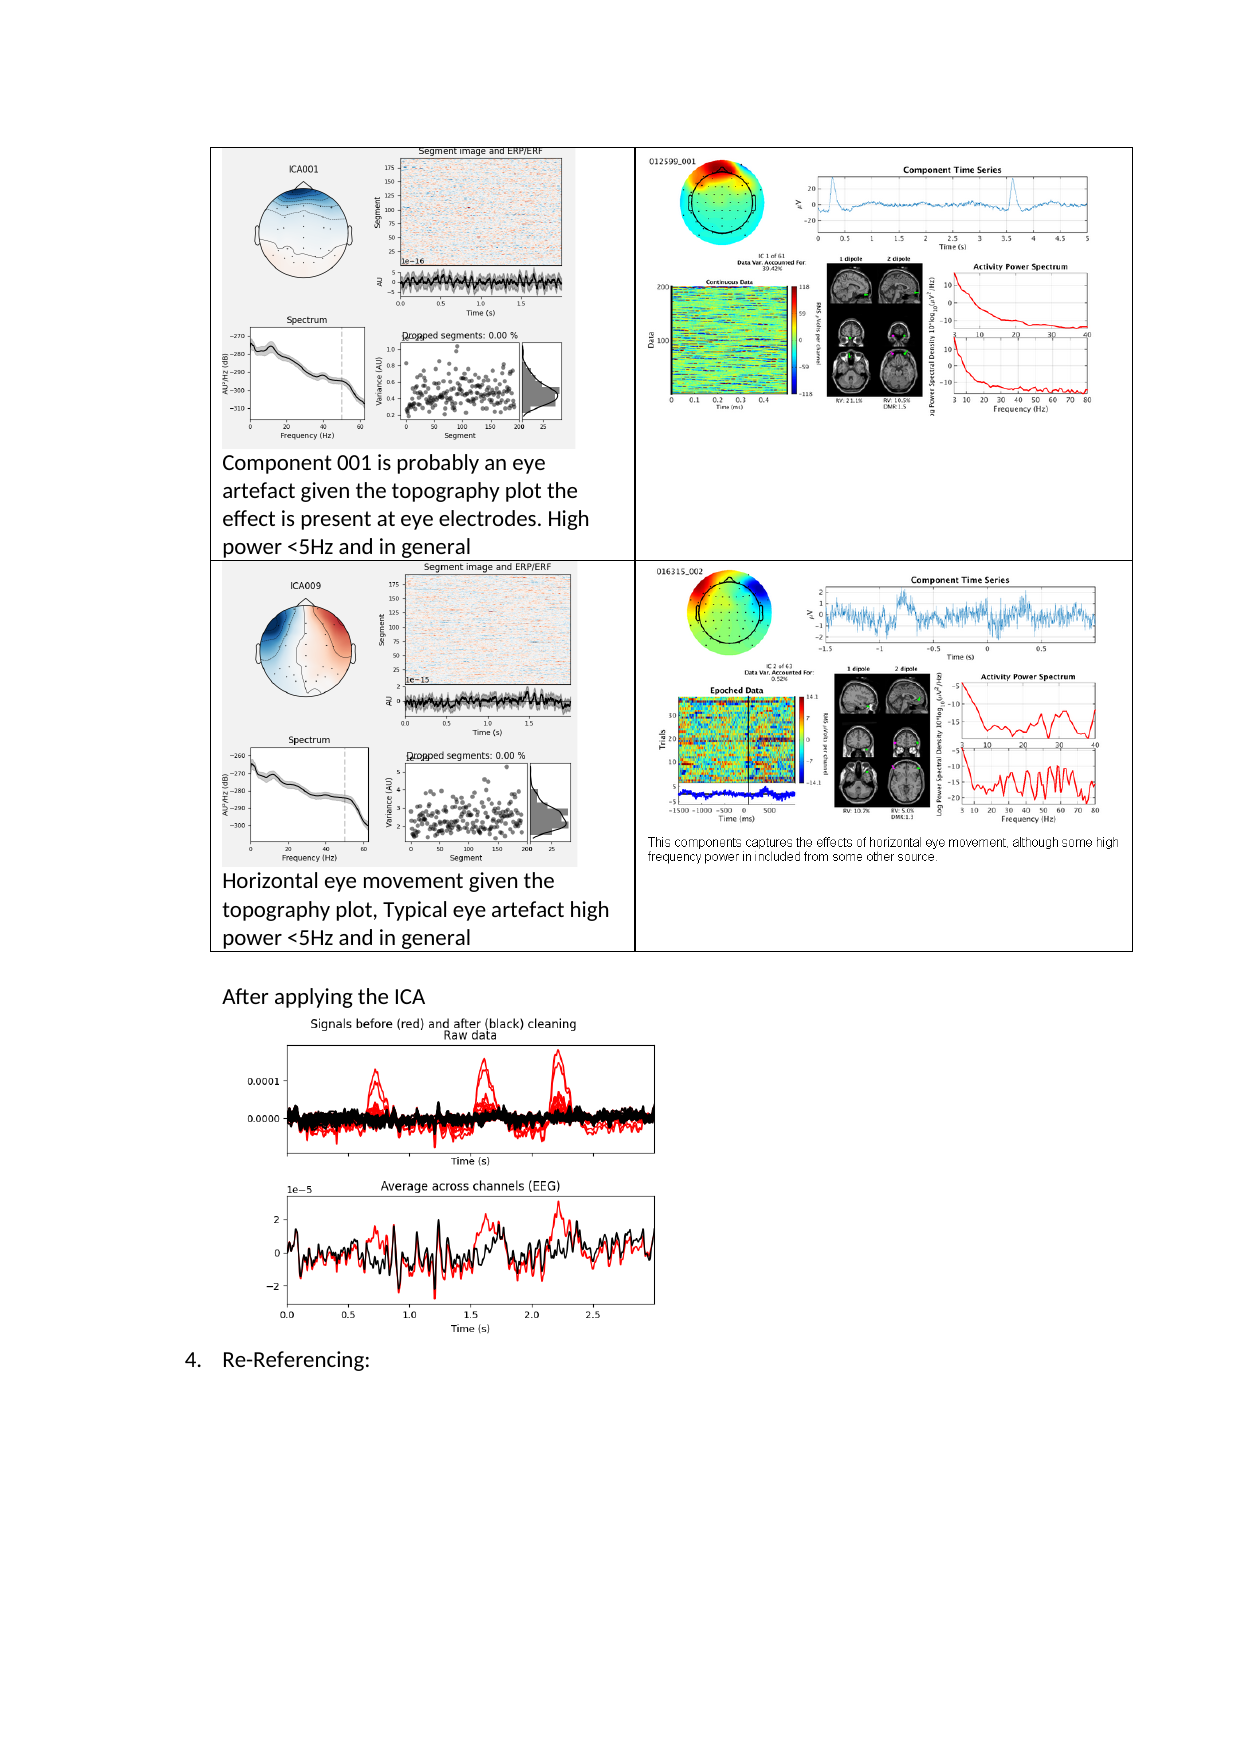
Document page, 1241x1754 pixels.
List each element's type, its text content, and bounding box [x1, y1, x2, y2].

picture [222, 148, 576, 449]
table_cell Horizontal eye movement given the topography plot, Typical eye artefact high power <5Hz and in general [211, 561, 634, 951]
picture [222, 561, 578, 867]
picture [646, 561, 1121, 867]
list Re-Referencing: [184, 1345, 1122, 1373]
picture [646, 148, 1098, 416]
table_cell [636, 148, 1132, 560]
table_cell [636, 561, 1132, 951]
picture [222, 1012, 665, 1343]
table_cell Component 001 is probably an eye artefact given the topography plot the effect is present at eye electrodes. High power <5Hz and in general [211, 148, 634, 560]
list After applying the ICA [222, 982, 1122, 1010]
